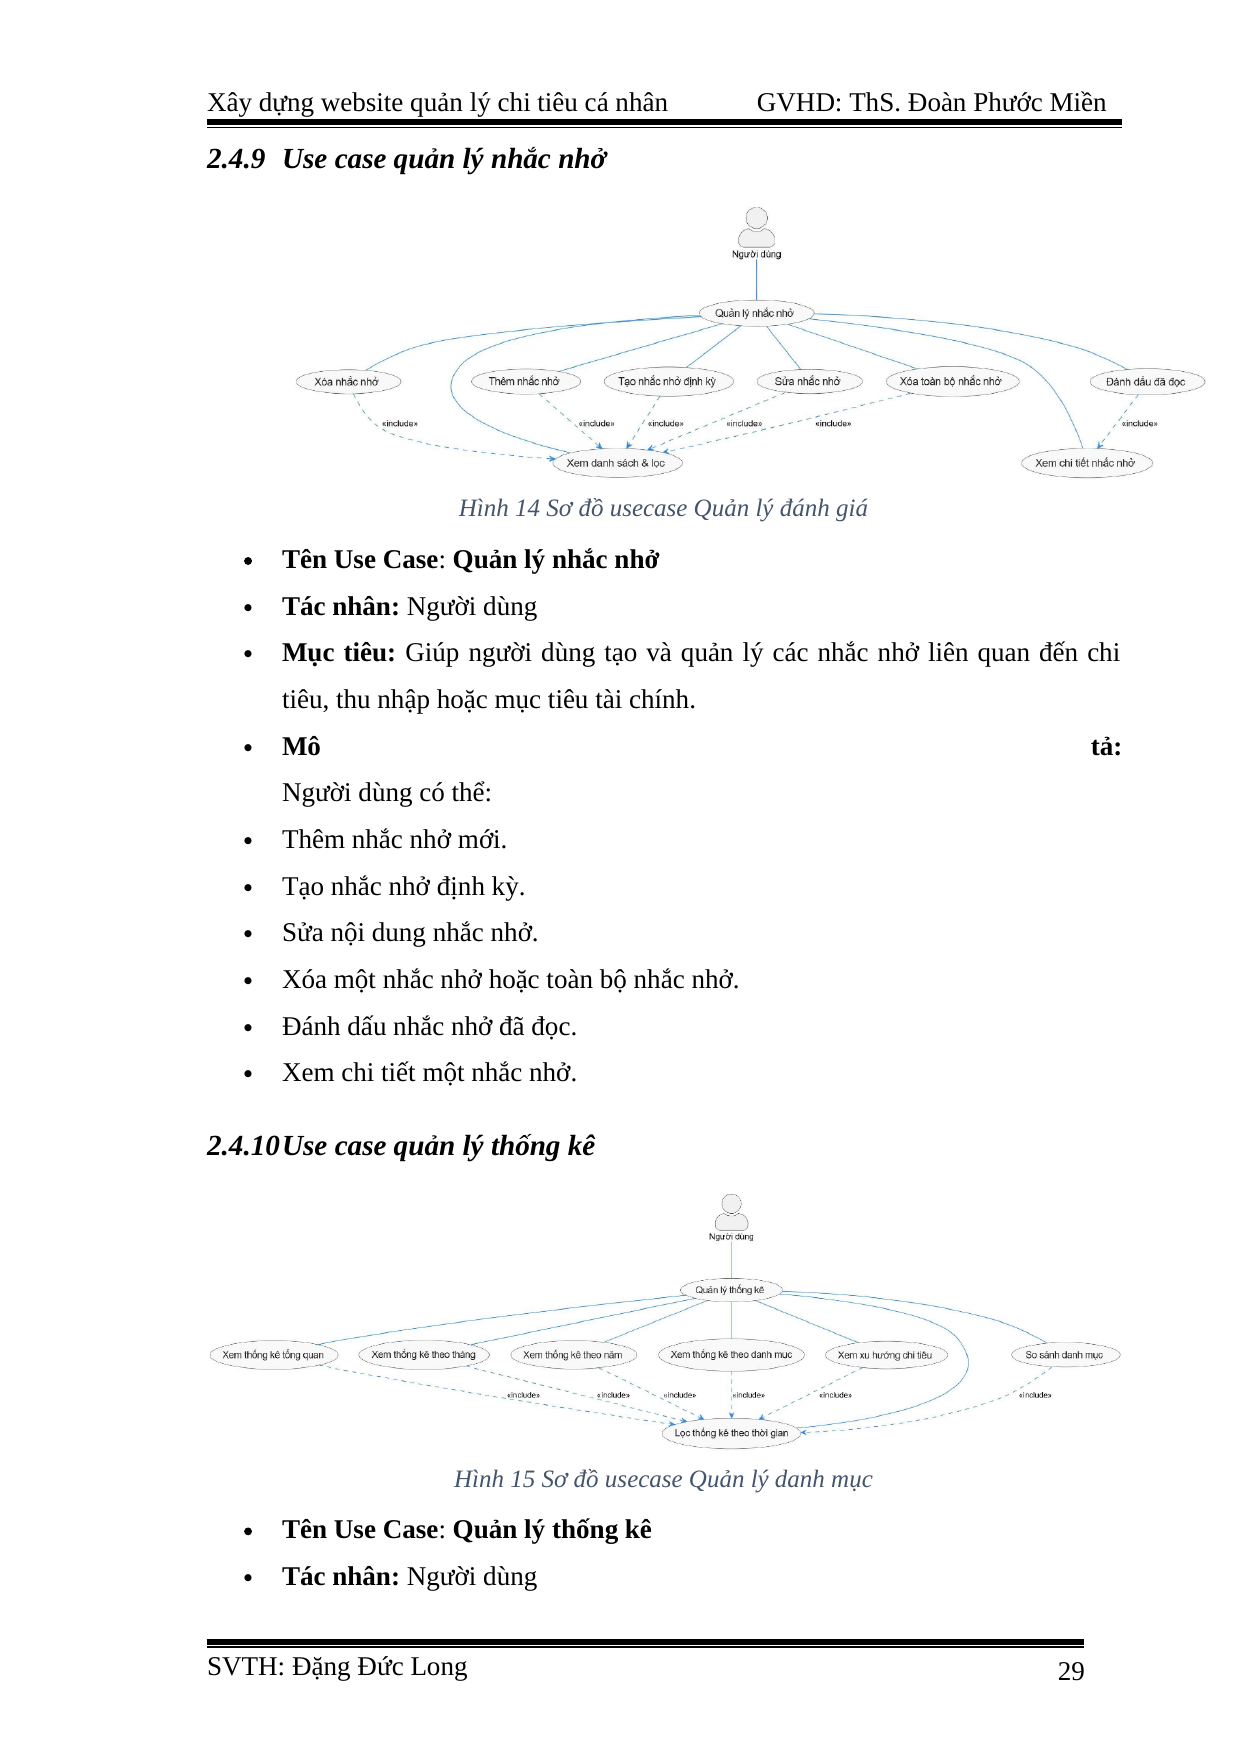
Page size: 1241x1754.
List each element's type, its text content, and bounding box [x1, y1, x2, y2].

list Tác nhân: Người dùng [244, 1560, 1122, 1591]
subtitle Use case quản lý nhắc nhở [207, 141, 1122, 174]
list Xóa một nhắc nhở hoặc toàn bộ nhắc nhở. [244, 963, 1122, 994]
list Sửa nội dung nhắc nhở. [244, 916, 1122, 947]
list Tạo nhắc nhở định kỳ. [244, 870, 1122, 901]
list Xem chi tiết một nhắc nhở. [244, 1056, 1122, 1087]
picture [206, 1190, 1123, 1452]
list Đánh dấu nhắc nhở đã đọc. [244, 1010, 1122, 1041]
picture [292, 203, 1208, 481]
list Tên Use Case: Quản lý thống kê [244, 1513, 1122, 1544]
list Mục tiêu: Giúp người dùng tạo và quản lý các nhắc nhở liên quan đến chi tiêu, thu nhập hoặc mục tiêu tài chính. [244, 636, 1122, 714]
subtitle Use case quản lý thống kê [207, 1128, 1122, 1162]
list Tác nhân: Người dùng [244, 590, 1122, 621]
list Mô tả: Người dùng có thể: [244, 730, 1122, 807]
list Thêm nhắc nhở mới. [244, 823, 1122, 854]
list Tên Use Case: Quản lý nhắc nhở [244, 543, 1122, 574]
